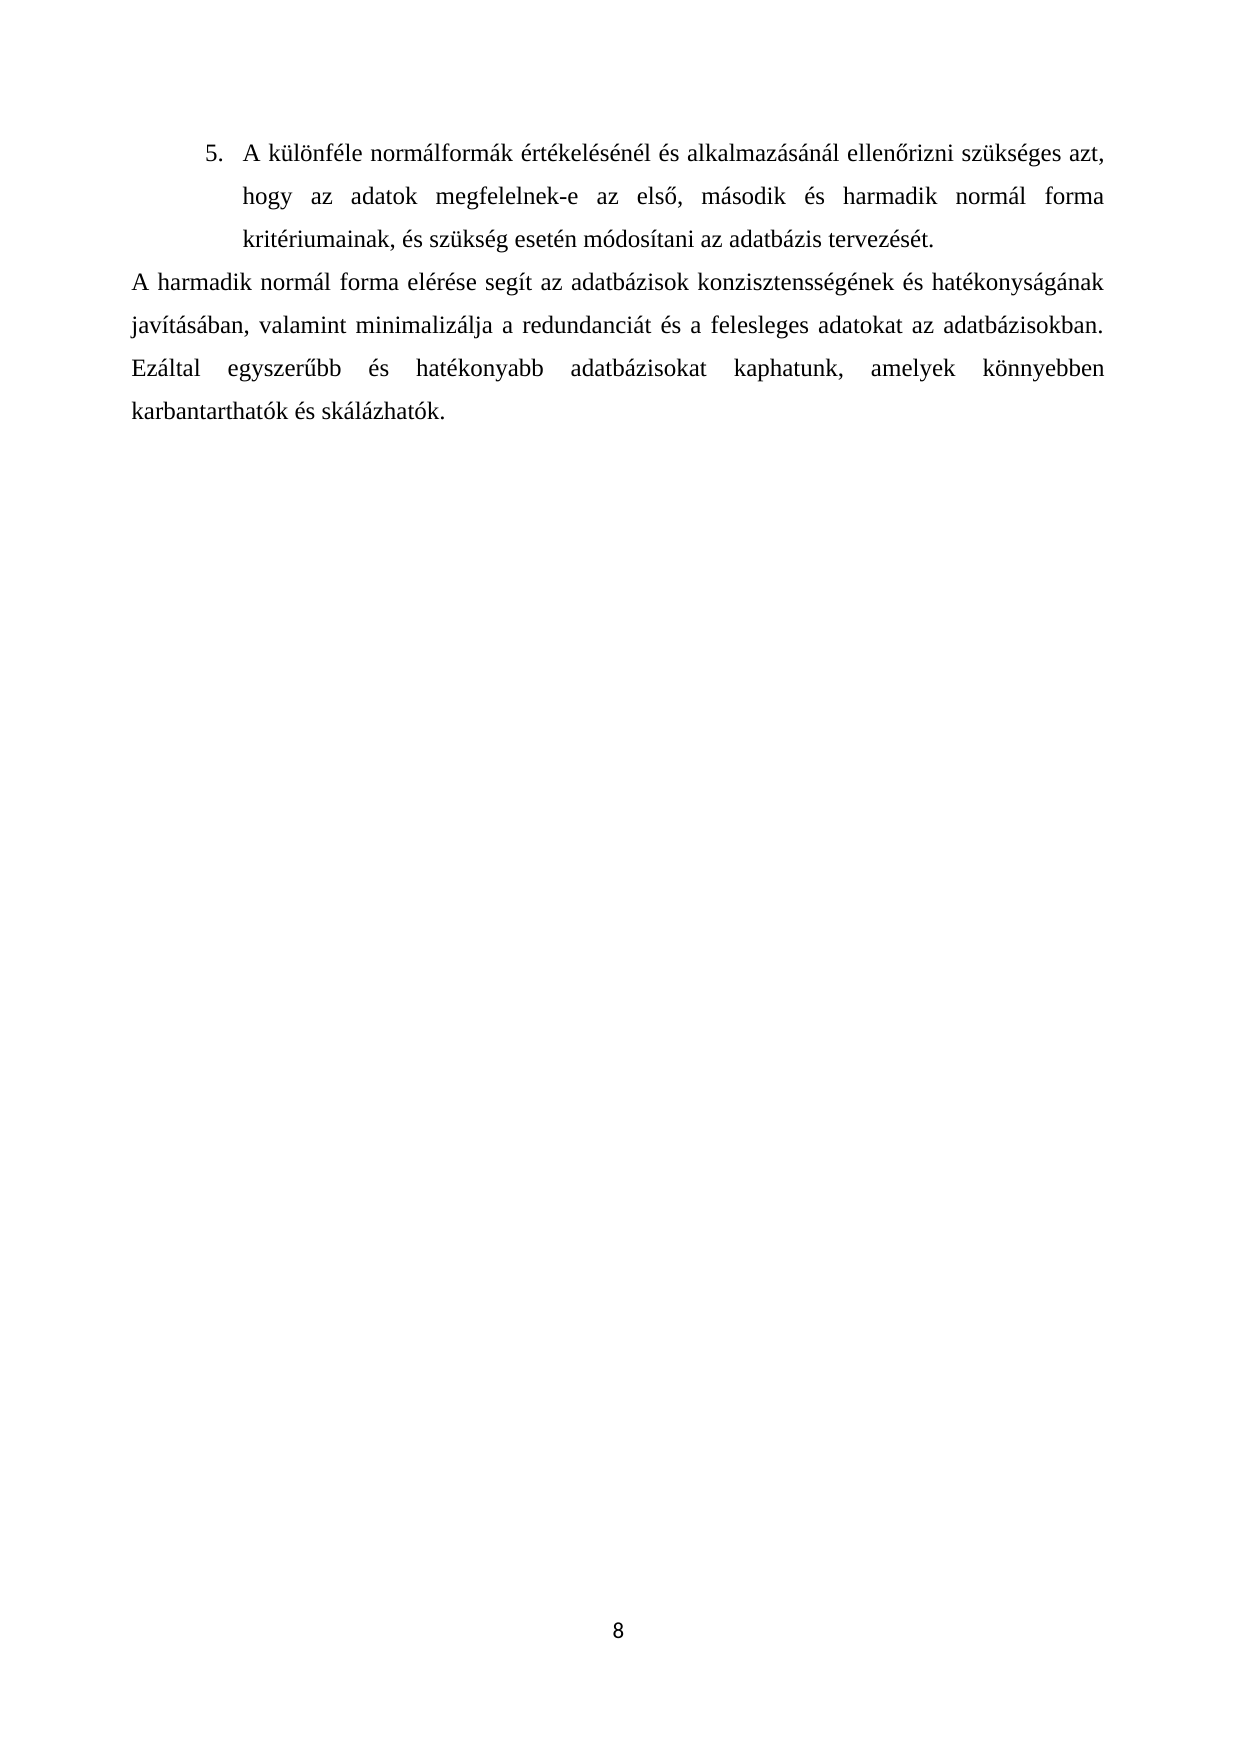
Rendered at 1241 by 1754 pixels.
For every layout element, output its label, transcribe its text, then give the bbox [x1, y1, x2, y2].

list A harmadik normál forma elérése segít az adatbázisok konzisztensségének és hatékonyságának javításában, valamint minimalizálja a redundanciát és a felesleges adatokat az adatbázisokban. Ezáltal egyszerűbb és hatékonyabb adatbázisokat kaphatunk, amelyek könnyebben karbantarthatók és skálázhatók. [131, 267, 1105, 425]
list A különféle normálformák értékelésénél és alkalmazásánál ellenőrizni szükséges azt, hogy az adatok megfelelnek-e az első, második és harmadik normál forma kritériumainak, és szükség esetén módosítani az adatbázis tervezését. [205, 138, 1105, 253]
